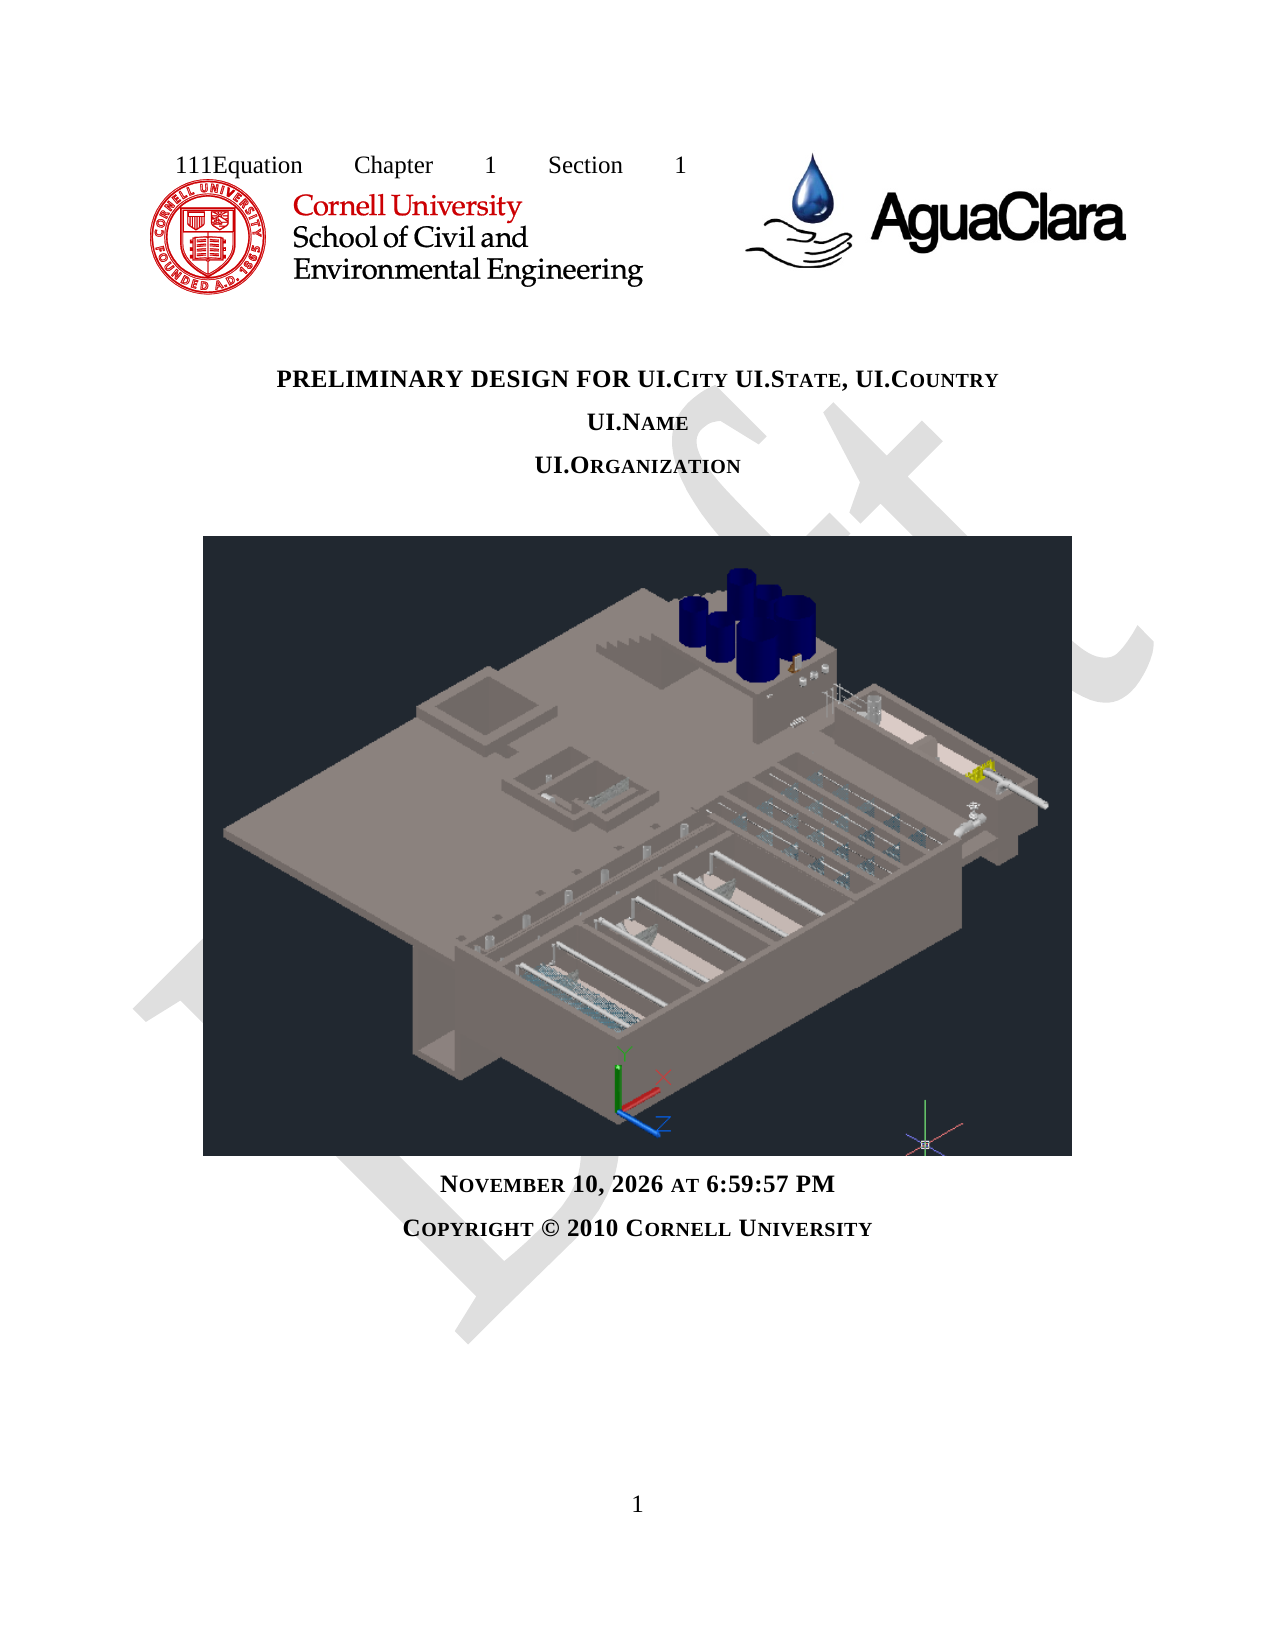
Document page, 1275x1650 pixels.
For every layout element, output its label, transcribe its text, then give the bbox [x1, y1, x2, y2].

text Copyright © 2010 Cornell University [150, 1213, 1125, 1241]
text July 19, 2018 at 3:20:00 PM [150, 1169, 1125, 1198]
text UI.Organization [150, 450, 1125, 479]
text UI.Name [150, 407, 1125, 436]
table_header [139, 150, 698, 294]
text PRELIMINARY DESIGN FOR UI.City UI.State, UI.Country [150, 364, 631, 393]
picture [203, 536, 1072, 1156]
text PRELIMINARY DESIGN FOR UI.City UI.State, UI.Country [637, 364, 1125, 393]
table_header [698, 150, 1136, 294]
picture [734, 150, 1137, 274]
